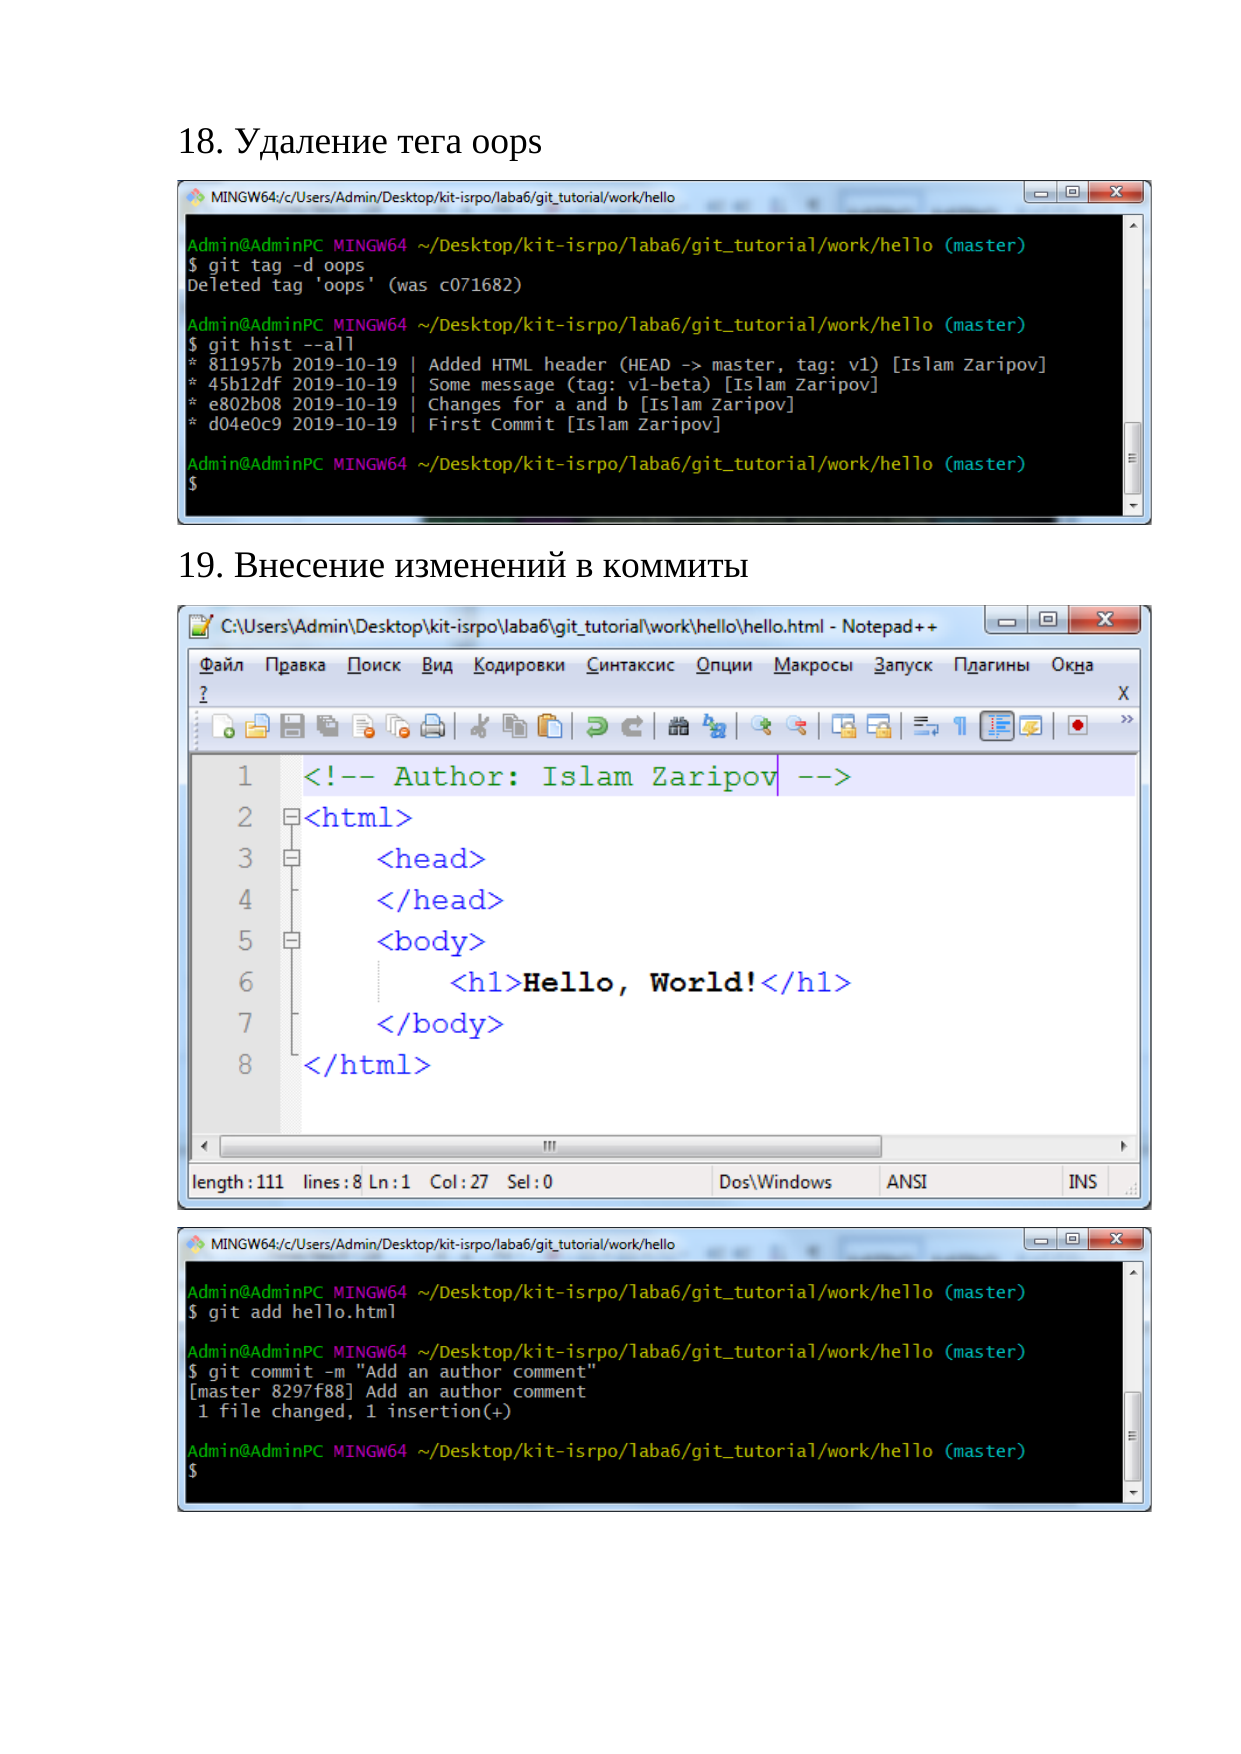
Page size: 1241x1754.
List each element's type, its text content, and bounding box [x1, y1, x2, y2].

picture [177, 180, 1152, 525]
picture [177, 605, 1152, 1210]
text 18. Удаление тега oops [177, 118, 1152, 161]
picture [177, 1227, 1152, 1512]
text 19. Внесение изменений в коммиты [177, 543, 1152, 586]
